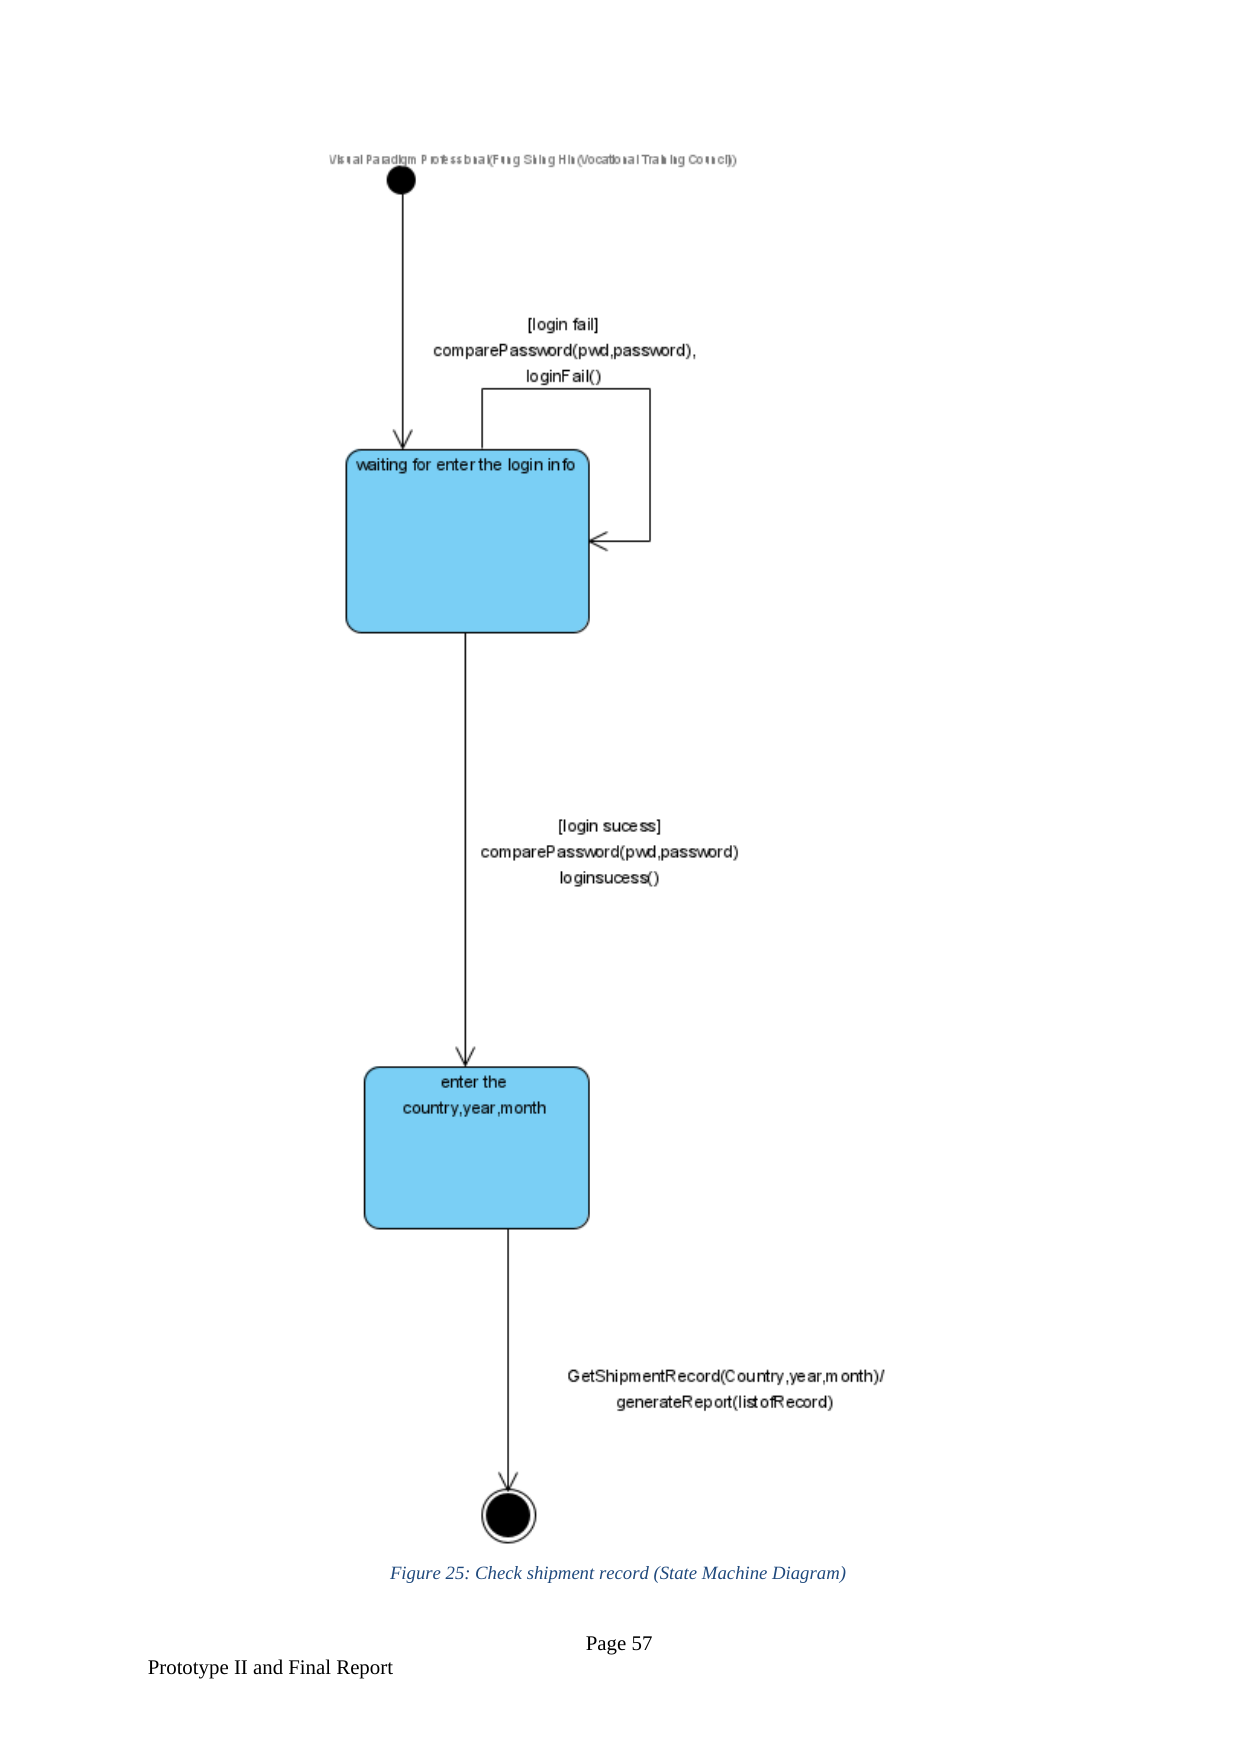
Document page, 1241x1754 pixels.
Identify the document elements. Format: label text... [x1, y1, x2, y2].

picture [329, 150, 909, 1562]
